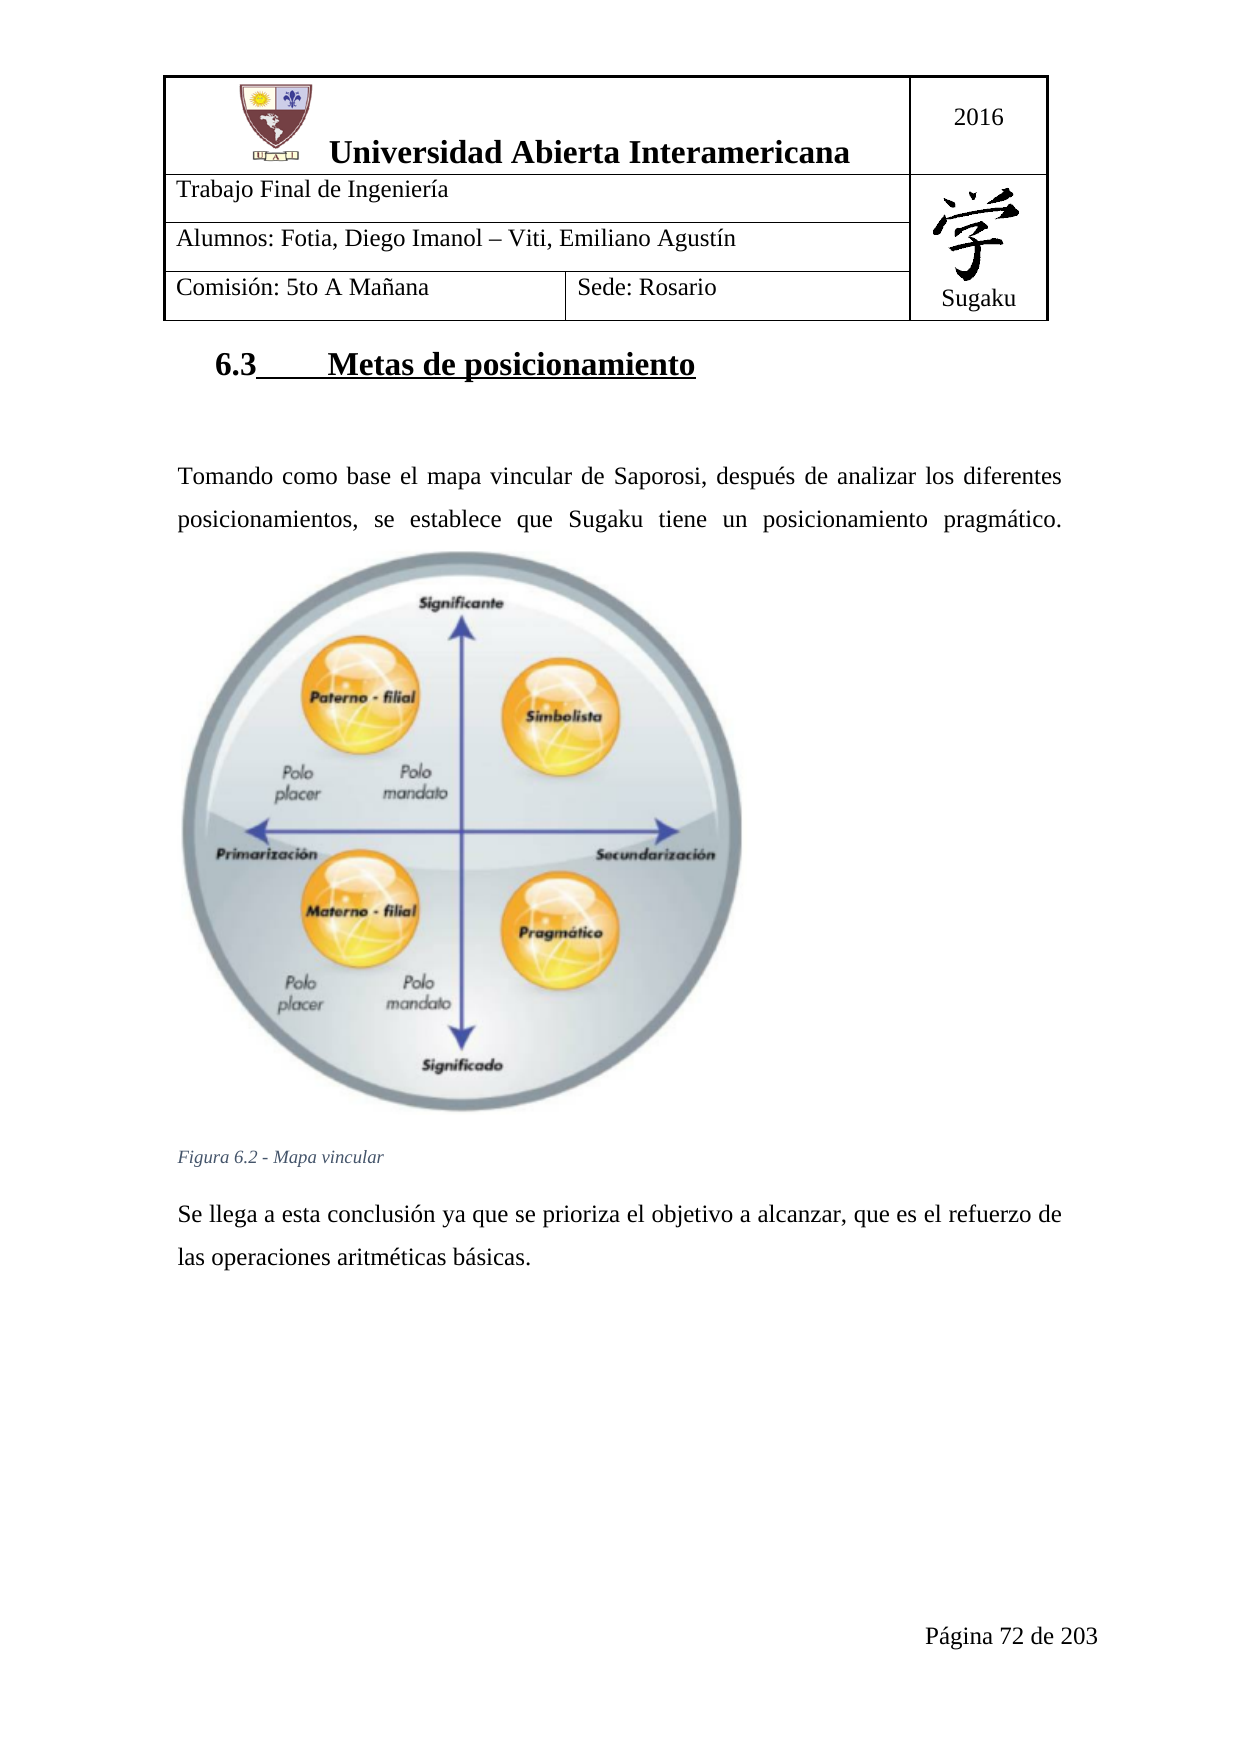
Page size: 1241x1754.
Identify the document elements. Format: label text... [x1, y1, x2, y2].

text Figura 6.2 - Mapa vincular [177, 1146, 1063, 1167]
picture [927, 181, 1030, 284]
text Se llega a esta conclusión ya que se prioriza el objetivo a alcanzar, que es el refuerzo de las operaciones aritméticas básicas. [177, 1199, 1063, 1271]
subtitle Metas de posicionamiento [215, 152, 1063, 382]
picture [223, 78, 329, 164]
picture [177, 547, 748, 1115]
